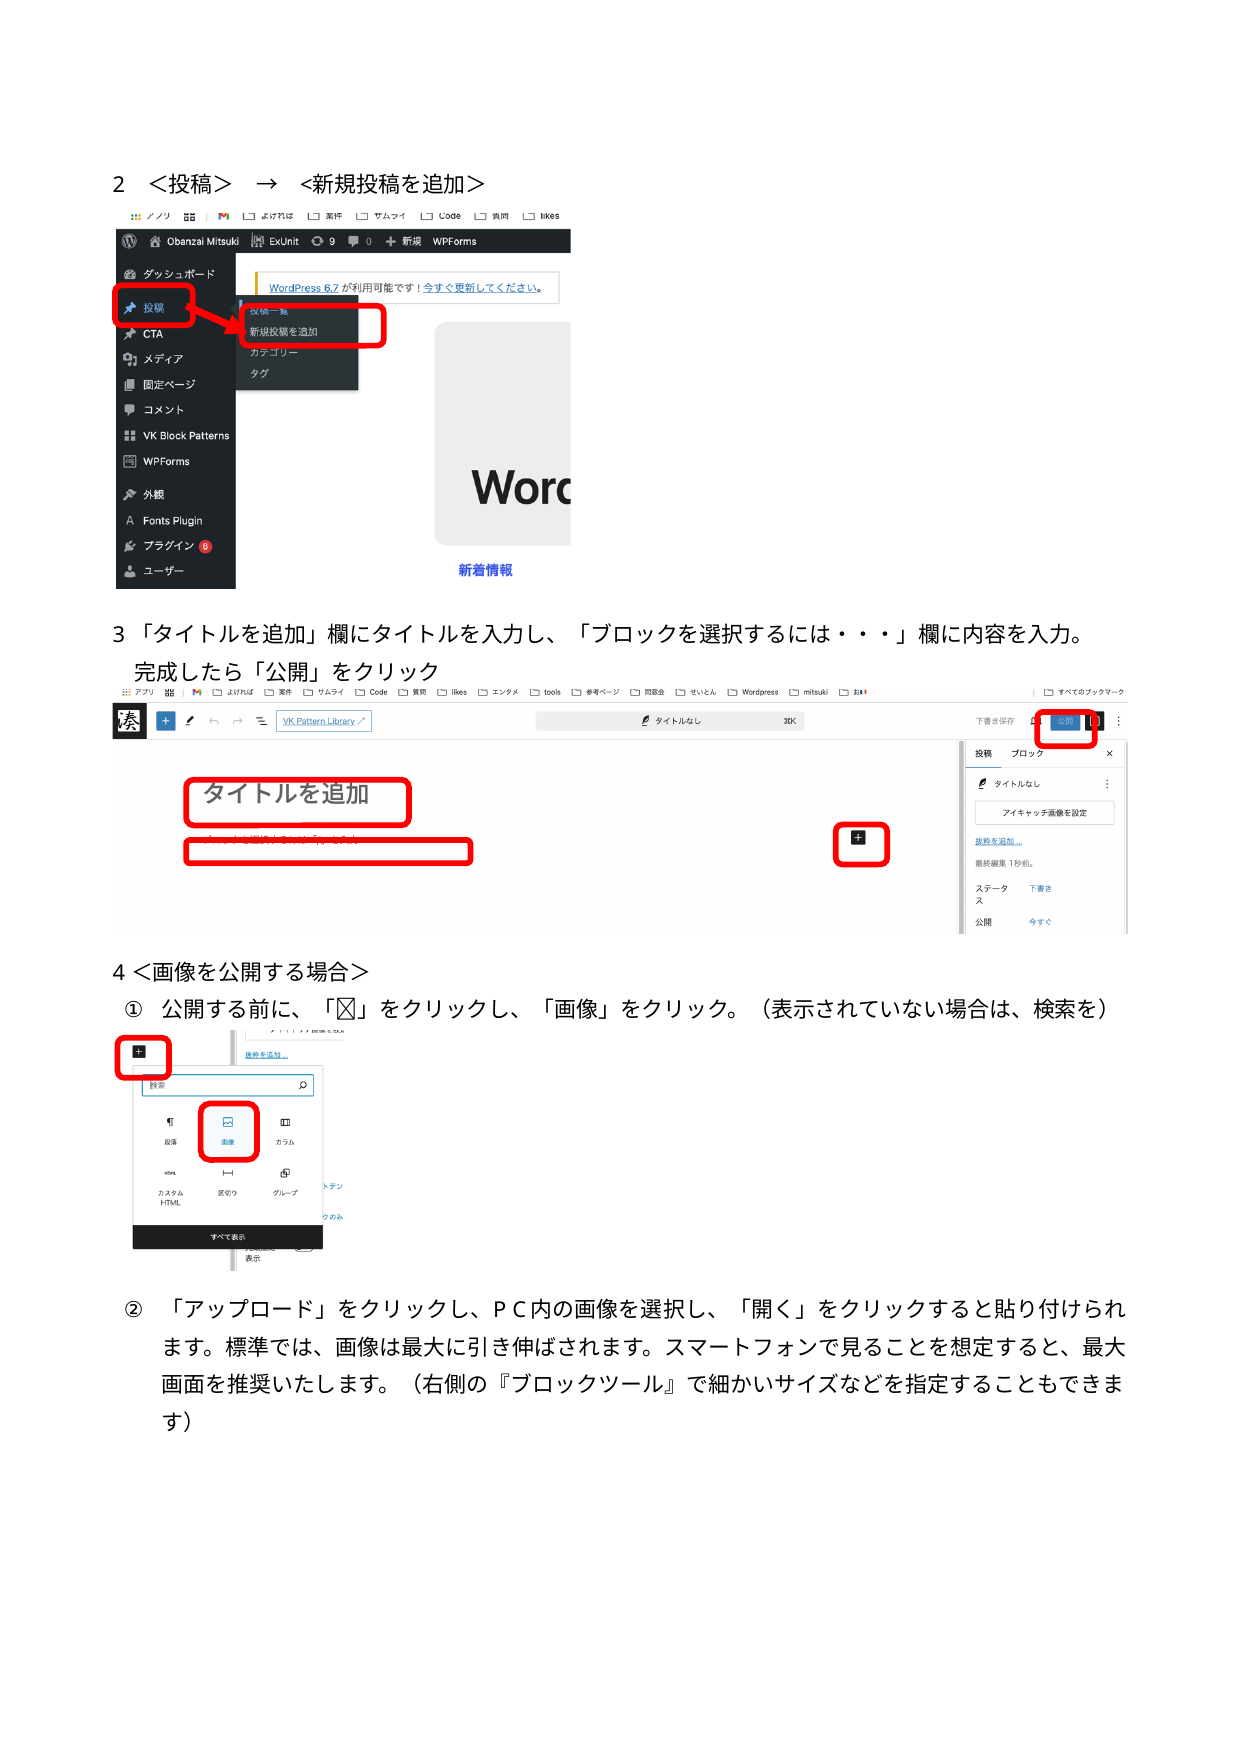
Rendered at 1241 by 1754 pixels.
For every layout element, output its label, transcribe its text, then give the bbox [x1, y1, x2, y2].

picture [116, 213, 571, 589]
text 3 「タイトルを追加」欄にタイトルを入力し、「ブロックを選択するには・・・」欄に内容を入力。 [112, 614, 1128, 652]
picture [245, 309, 380, 342]
list 「アップロード」をクリックし、P C内の画像を選択し、「開く」をクリックすると貼り付けられます。標準では、画像は最大に引き伸ばされます。スマートフォンで見ることを想定すると、最大画面を推奨いたします。（右側の『ブロックツール』で細かいサイズなどを指定することもできます） [123, 1289, 1128, 1439]
list 公開する前に、「➕」をクリックし、「画像」をクリック。（表示されていない場合は、検索を） [123, 989, 1128, 1027]
picture [121, 1041, 166, 1074]
text 4 ＜画像を公開する場合＞ [112, 952, 1128, 989]
text 完成したら「公開」をクリック [112, 652, 1128, 689]
picture [118, 289, 189, 322]
picture [112, 689, 1128, 934]
picture [117, 1030, 344, 1271]
text 2 ＜投稿＞ → <新規投稿を追加＞ [112, 164, 1128, 202]
